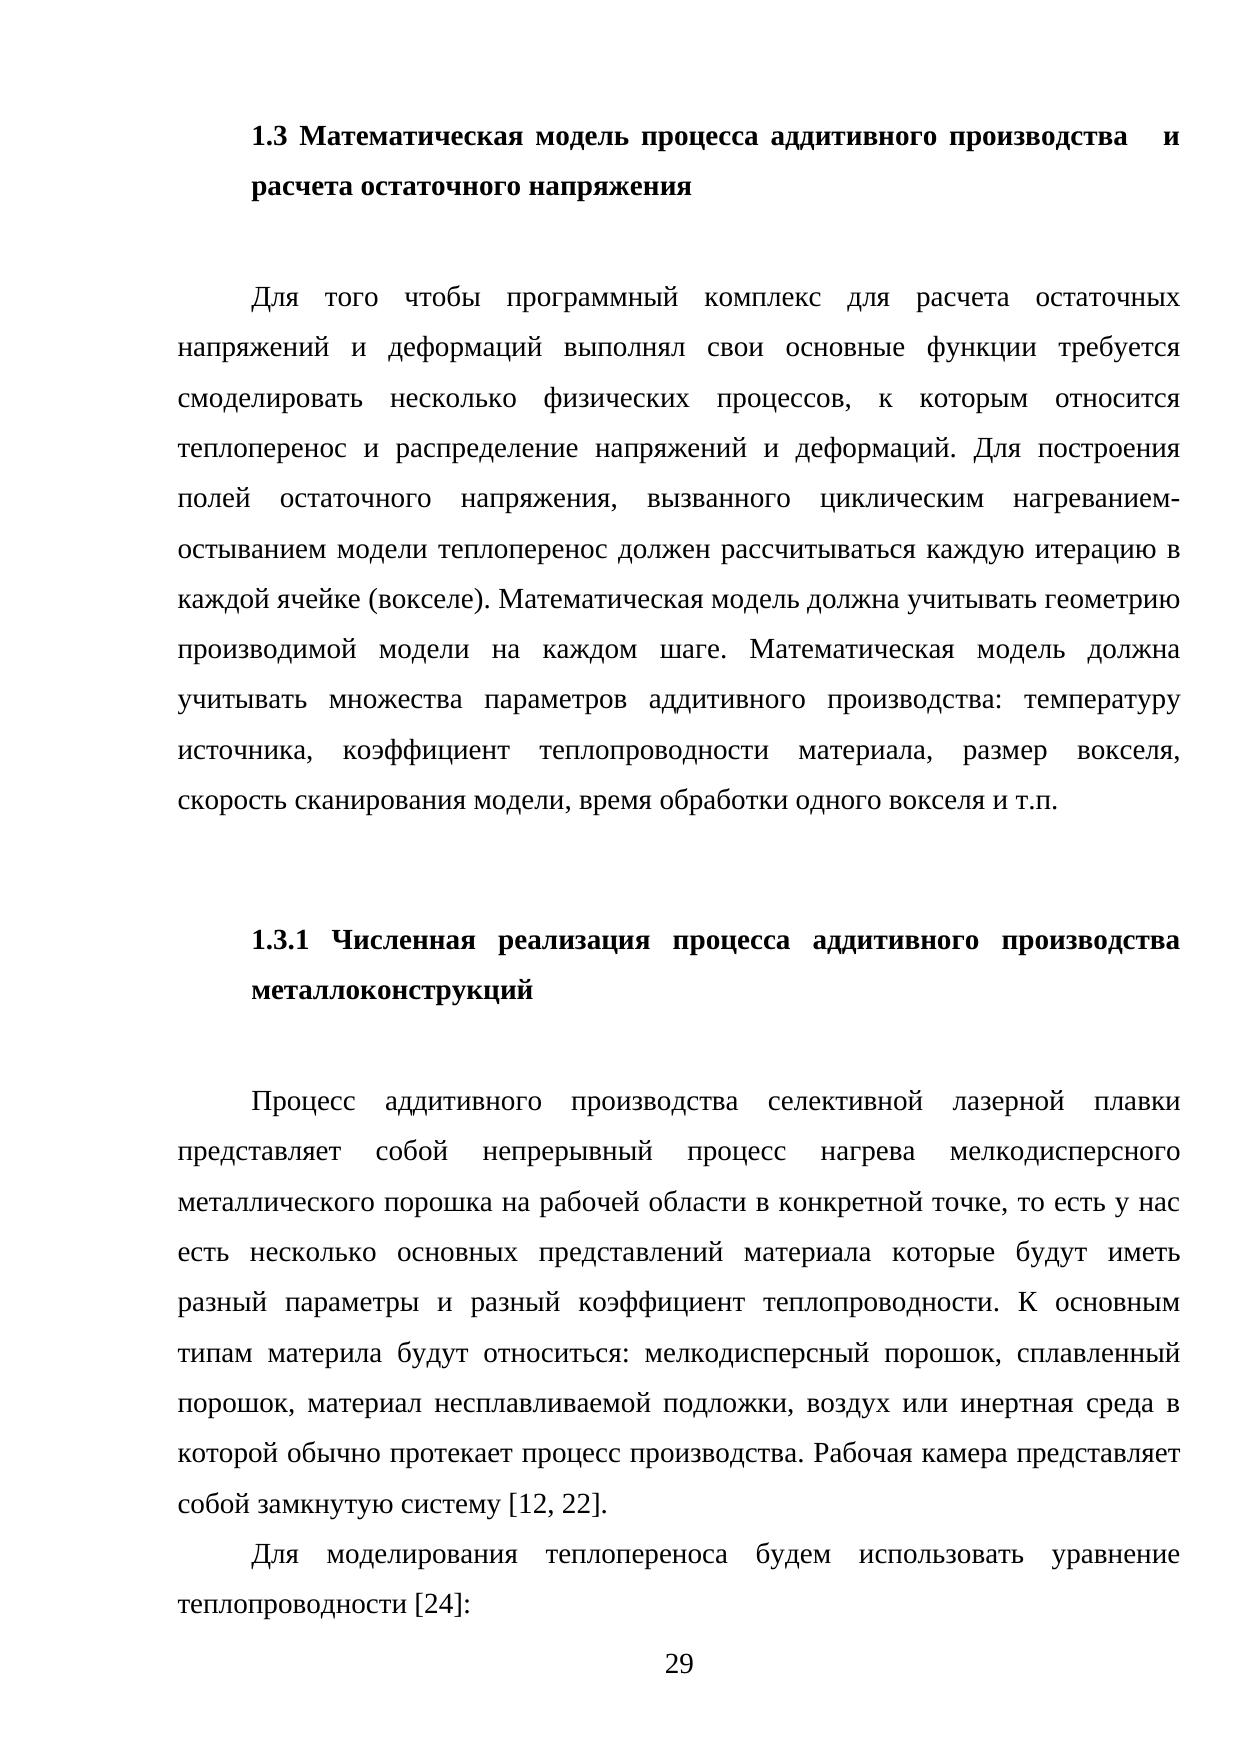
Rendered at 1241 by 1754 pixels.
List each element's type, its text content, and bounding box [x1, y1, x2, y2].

text Для моделирования теплопереноса будем использовать уравнение теплопроводности [24]: [177, 1536, 1181, 1620]
subtitle 1.3 Математическая модель процесса аддитивного производства и расчета остаточного напряжения [251, 118, 1181, 202]
text Процесс аддитивного производства селективной лазерной плавки представляет собой непрерывный процесс нагрева мелкодисперсного металлического порошка на рабочей области в конкретной точке, то есть у нас есть несколько основных представлений материала которые будут иметь разный параметры и разный коэффициент теплопроводности. К основным типам материла будут относиться: мелкодисперсный порошок, сплавленный порошок, материал несплавливаемой подложки, воздух или инертная среда в которой обычно протекает процесс производства. Рабочая камера представляет собой замкнутую систему [12, 22]. [177, 1083, 1181, 1519]
subtitle 1.3.1 Численная реализация процесса аддитивного производства металлоконструкций [251, 922, 1181, 1006]
text Для того чтобы программный комплекс для расчета остаточных напряжений и деформаций выполнял свои основные функции требуется смоделировать несколько физических процессов, к которым относится теплоперенос и распределение напряжений и деформаций. Для построения полей остаточного напряжения, вызванного циклическим нагреванием-остыванием модели теплоперенос должен рассчитываться каждую итерацию в каждой ячейке (вокселе). Математическая модель должна учитывать геометрию производимой модели на каждом шаге. Математическая модель должна учитывать множества параметров аддитивного производства: температуру источника, коэффициент теплопроводности материала, размер вокселя, скорость сканирования модели, время обработки одного вокселя и т.п. [177, 279, 1181, 816]
